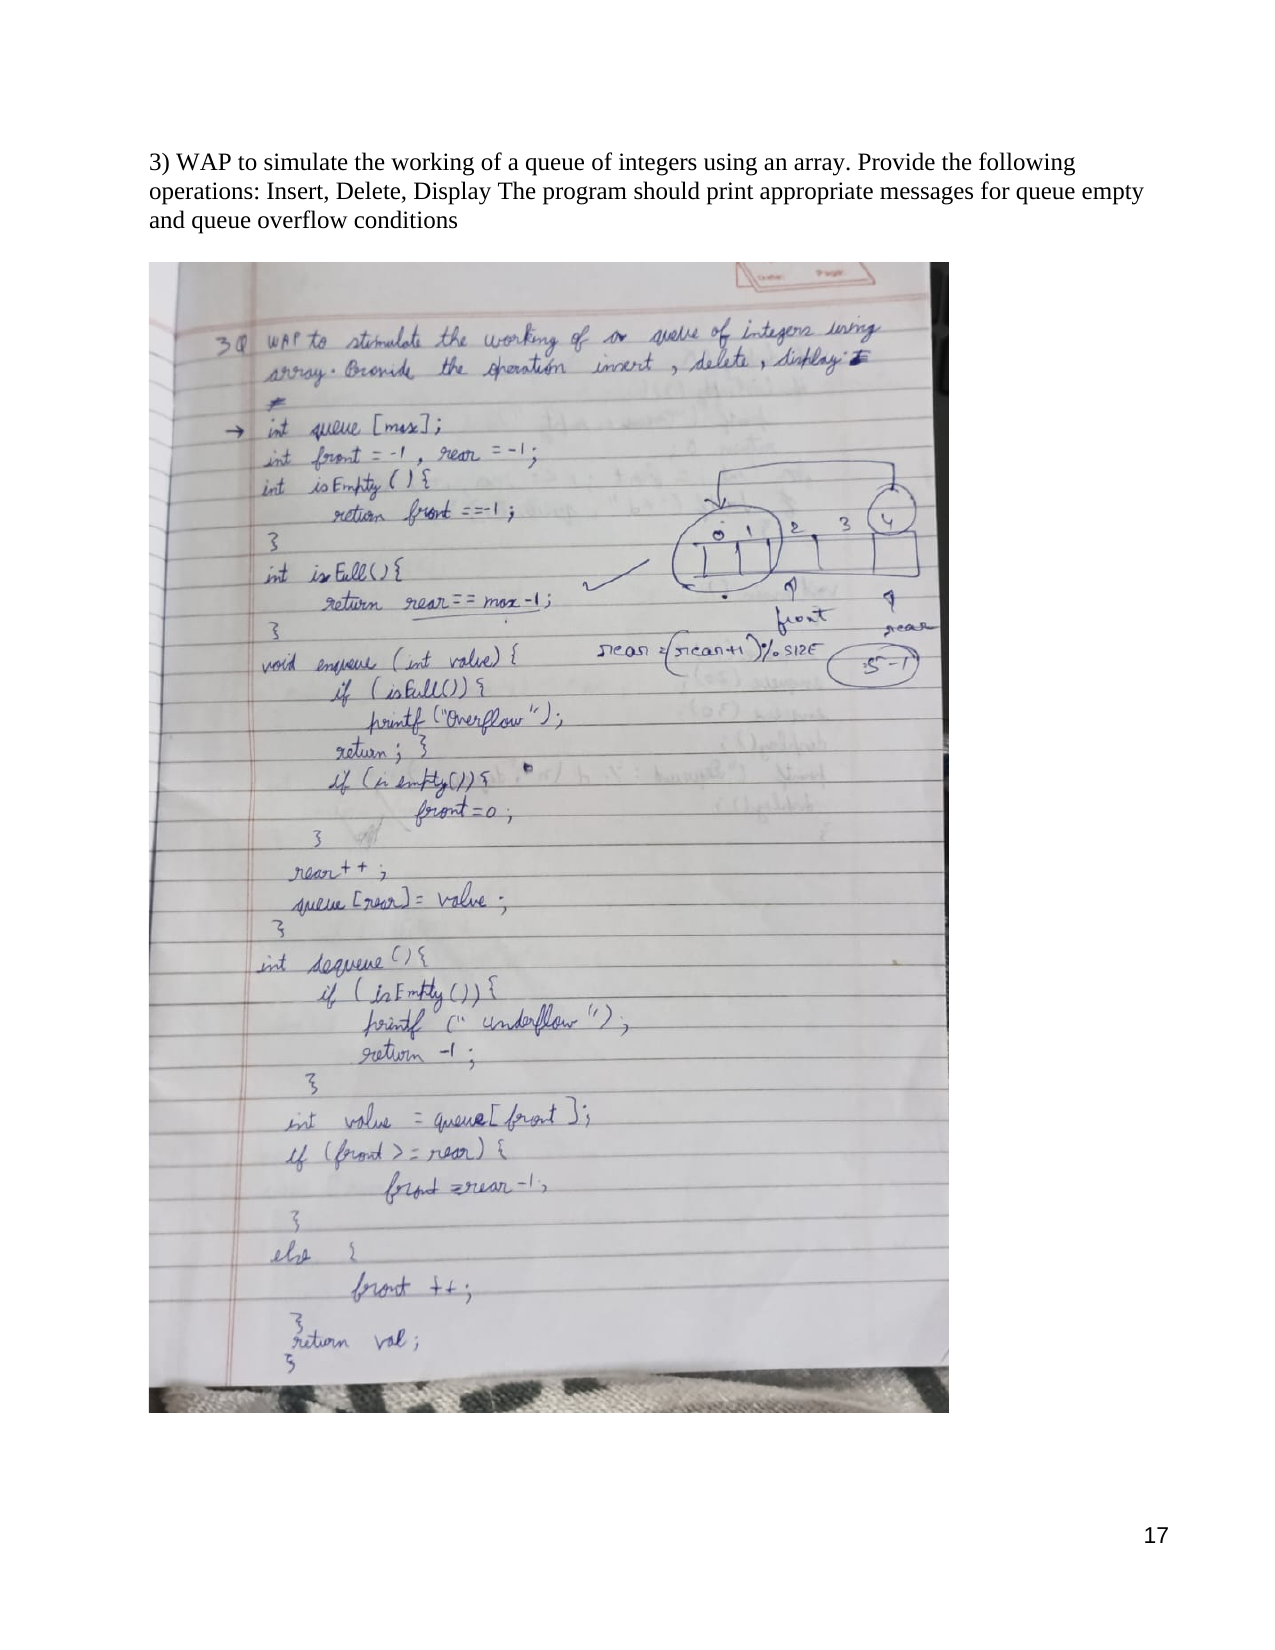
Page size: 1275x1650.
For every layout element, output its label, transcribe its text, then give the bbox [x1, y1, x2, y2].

text 3) WAP to simulate the working of a queue of integers using an array. Provide the following operations: Insert, Delete, Display The program should print appropriate messages for queue empty and queue overflow conditions [149, 147, 1169, 234]
picture [148, 262, 949, 1413]
